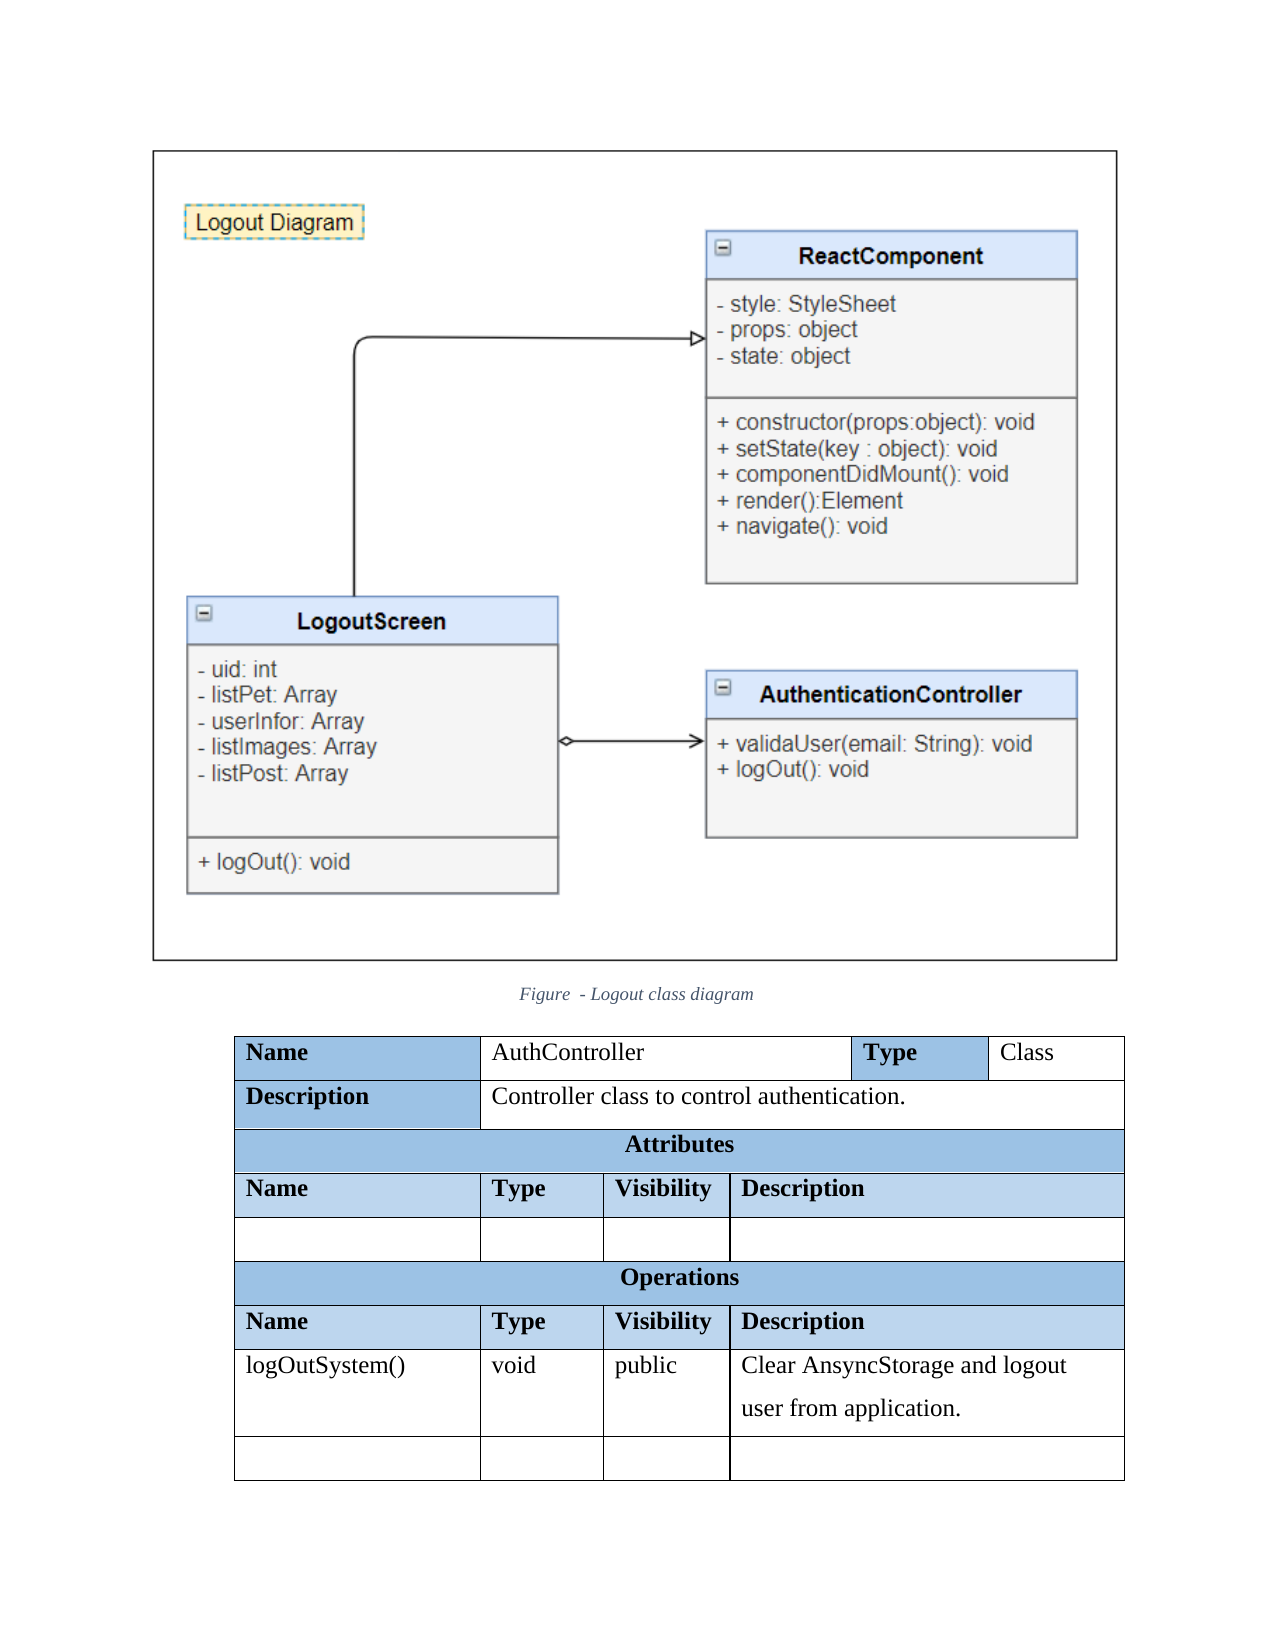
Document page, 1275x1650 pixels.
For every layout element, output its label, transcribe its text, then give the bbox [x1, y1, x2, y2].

table_cell Type [481, 1174, 603, 1217]
table_cell [481, 1437, 603, 1480]
table_cell Operations [235, 1262, 1124, 1305]
table_cell Description [731, 1174, 1124, 1217]
table_cell Controller class to control authentication. [481, 1081, 1124, 1128]
table_cell [481, 1218, 603, 1261]
table_cell [235, 1437, 480, 1480]
table_cell [731, 1218, 1124, 1261]
table_cell [604, 1437, 729, 1480]
table_cell Visibility [604, 1306, 729, 1349]
table_cell [235, 1218, 480, 1261]
table_cell [731, 1437, 1124, 1480]
table_header Class [989, 1037, 1124, 1080]
table_header Type [852, 1037, 988, 1080]
table_header AuthController [481, 1037, 851, 1080]
table_cell logOutSystem() [235, 1350, 480, 1436]
text Figure - Logout class diagram [150, 983, 1125, 1004]
table_cell [604, 1218, 729, 1261]
table_cell public [604, 1350, 729, 1436]
table_cell Clear AnsyncStorage and logout user from application. [731, 1350, 1124, 1436]
table_cell Visibility [604, 1174, 729, 1217]
table_cell Description [235, 1081, 480, 1128]
table_cell Name [235, 1306, 480, 1349]
table_cell Type [481, 1306, 603, 1349]
table_cell Attributes [235, 1130, 1124, 1172]
table_cell Name [235, 1174, 480, 1217]
table_cell Description [731, 1306, 1124, 1349]
picture [150, 150, 1125, 964]
table_header Name [235, 1037, 480, 1080]
table_cell void [481, 1350, 603, 1436]
